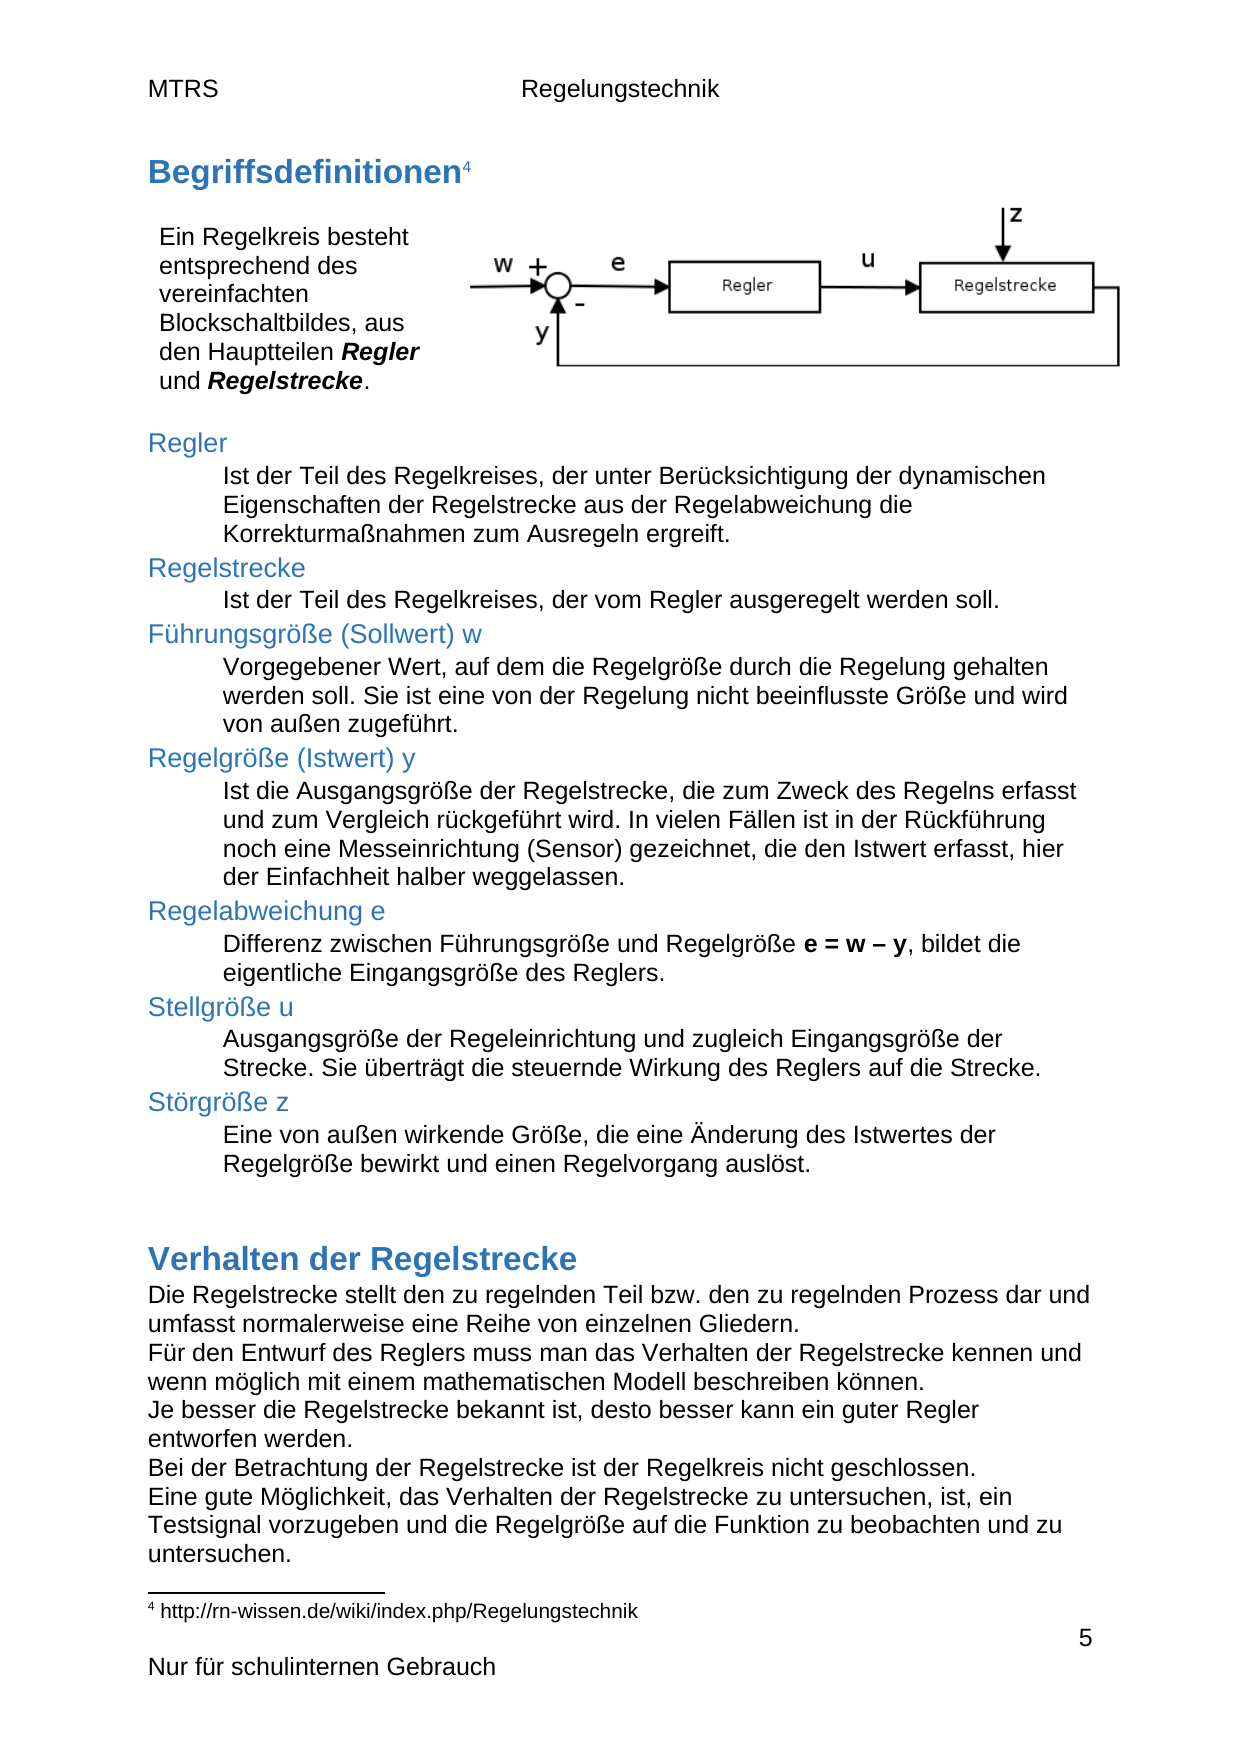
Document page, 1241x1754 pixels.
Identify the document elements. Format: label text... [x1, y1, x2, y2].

subtitle Regelgröße (Istwert) y [148, 742, 1093, 774]
subtitle Stellgröße u [148, 991, 1093, 1022]
text Ist der Teil des Regelkreises, der unter Berücksichtigung der dynamischen Eigenschaften der Regelstrecke aus der Regelabweichung die Korrekturmaßnahmen zum Ausregeln ergreift. [223, 461, 1093, 547]
picture [454, 193, 1125, 374]
text Ausgangsgröße der Regeleinrichtung und zugleich Eingangsgröße der Strecke. Sie überträgt die steuernde Wirkung des Reglers auf die Strecke. [223, 1024, 1093, 1082]
text Differenz zwischen Führungsgröße und Regelgröße e = w – y, bildet die eigentliche Eingangsgröße des Reglers. [223, 929, 1093, 987]
table_header [443, 193, 1136, 394]
text Ist die Ausgangsgröße der Regelstrecke, die zum Zweck des Regelns erfasst und zum Vergleich rückgeführt wird. In vielen Fällen ist in der Rückführung noch eine Messeinrichtung (Sensor) gezeichnet, die den Istwert erfasst, hier der Einfachheit halber weggelassen. [223, 776, 1093, 891]
text Bei der Betrachtung der Regelstrecke ist der Regelkreis nicht geschlossen. [148, 1453, 1093, 1482]
table_header Ein Regelkreis besteht entsprechend des vereinfachten Blockschaltbildes, aus den Hauptteilen Regler und Regelstrecke. [148, 193, 443, 394]
subtitle Störgröße z [148, 1086, 1093, 1117]
text Eine gute Möglichkeit, das Verhalten der Regelstrecke zu untersuchen, ist, ein Testsignal vorzugeben und die Regelgröße auf die Funktion zu beobachten und zu untersuchen. [148, 1482, 1093, 1568]
subtitle Regler [148, 427, 1093, 459]
text Eine von außen wirkende Größe, die eine Änderung des Istwertes der Regelgröße bewirkt und einen Regelvorgang auslöst. [223, 1120, 1093, 1177]
text Je besser die Regelstrecke bekannt ist, desto besser kann ein guter Regler entworfen werden. [148, 1396, 1093, 1453]
subtitle Führungsgröße (Sollwert) w [148, 618, 1093, 649]
text Vorgegebener Wert, auf dem die Regelgröße durch die Regelung gehalten werden soll. Sie ist eine von der Regelung nicht beeinflusste Größe und wird von außen zugeführt. [223, 652, 1093, 738]
subtitle Regelstrecke [148, 552, 1093, 583]
text Für den Entwurf des Reglers muss man das Verhalten der Regelstrecke kennen und wenn möglich mit einem mathematischen Modell beschreiben können. [148, 1338, 1093, 1396]
subtitle Regelabweichung e [148, 895, 1093, 927]
text Die Regelstrecke stellt den zu regelnden Teil bzw. den zu regelnden Prozess dar und umfasst normalerweise eine Reihe von einzelnen Gliedern. [148, 1281, 1093, 1338]
subtitle Verhalten der Regelstrecke [148, 1239, 1093, 1277]
text Ist der Teil des Regelkreises, der vom Regler ausgeregelt werden soll. [223, 585, 1093, 614]
subtitle Begriffsdefinitionen [148, 152, 1093, 190]
